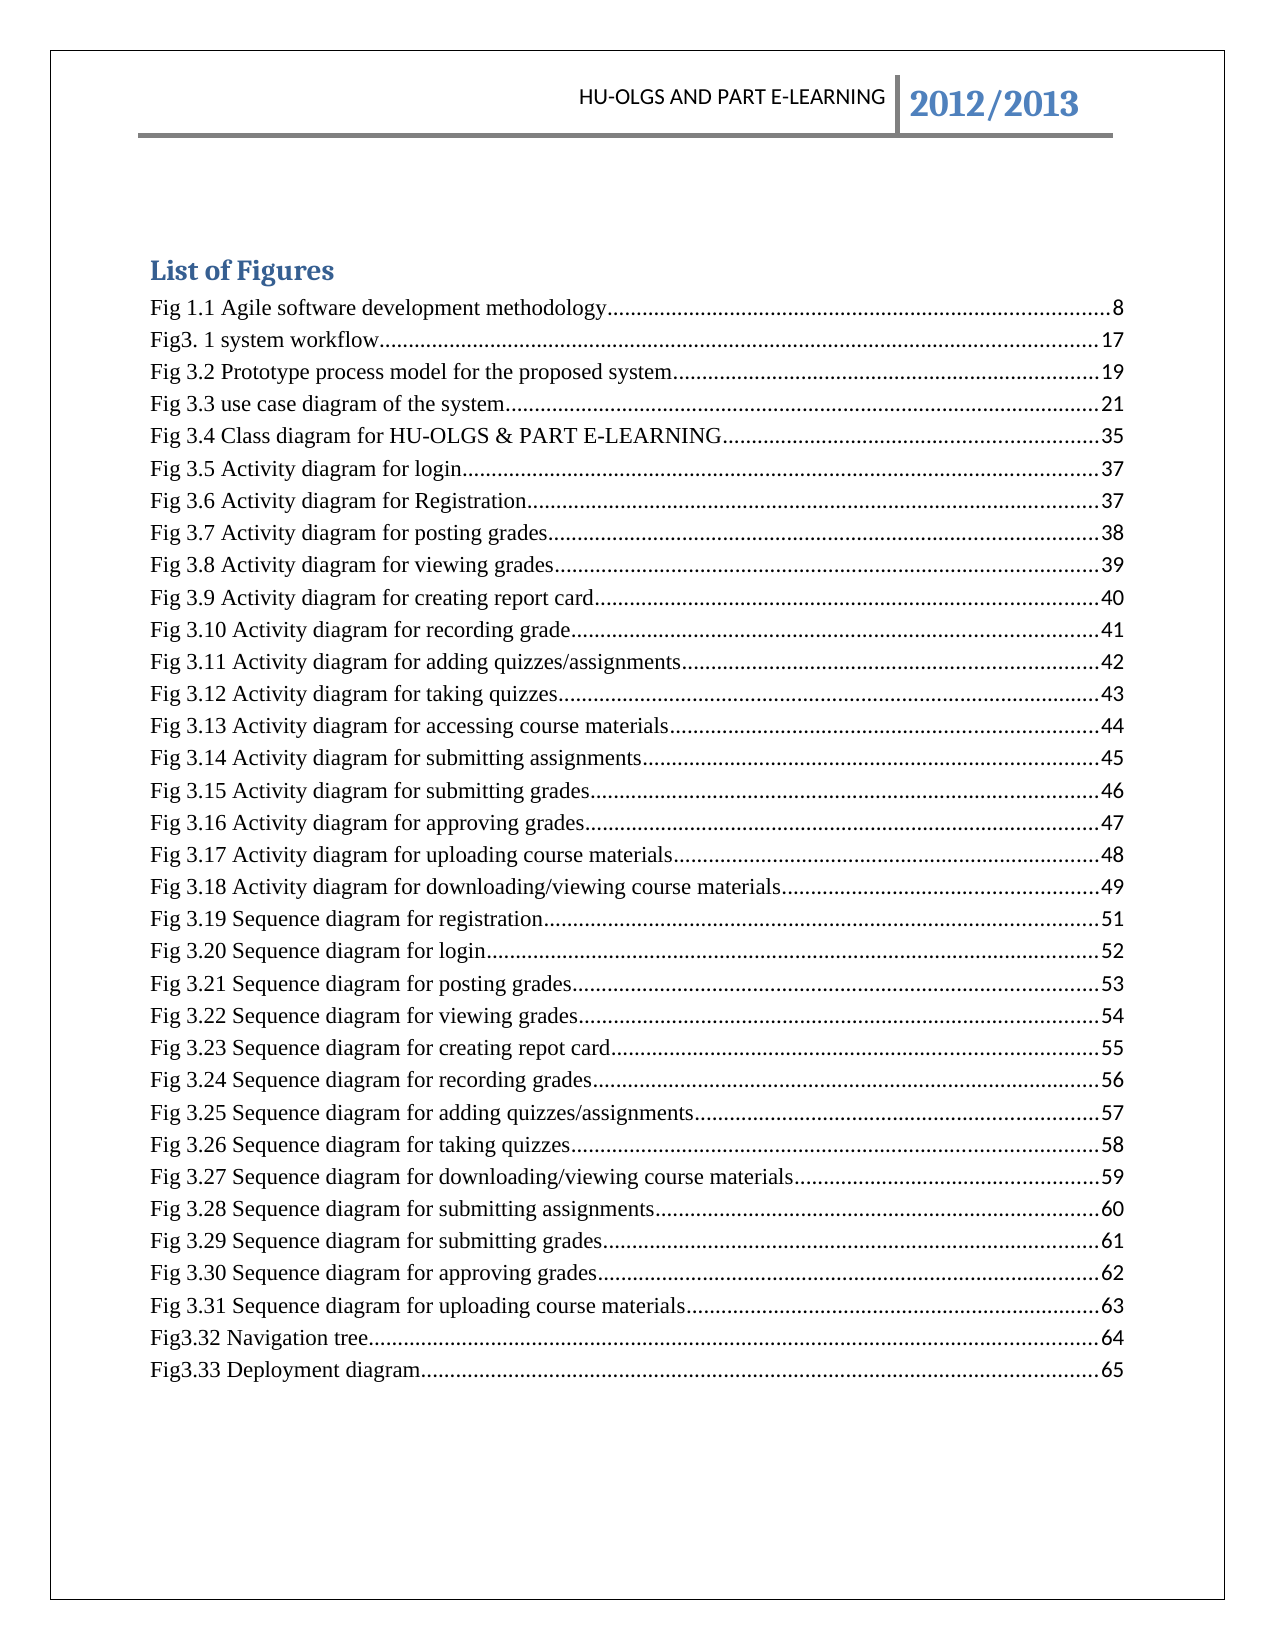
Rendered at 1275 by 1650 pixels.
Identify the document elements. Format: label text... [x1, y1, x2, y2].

text Fig 3.7 Activity diagram for posting grades 38 [150, 518, 1125, 546]
text Fig 3.12 Activity diagram for taking quizzes 43 [150, 679, 1125, 707]
text Fig 3.17 Activity diagram for uploading course materials 48 [150, 840, 1125, 868]
text Fig 3.16 Activity diagram for approving grades 47 [150, 808, 1125, 836]
text Fig 3.5 Activity diagram for login 37 [150, 454, 1125, 482]
text Fig 3.28 Sequence diagram for submitting assignments 60 [150, 1194, 1125, 1222]
text Fig3.32 Navigation tree 64 [150, 1323, 1125, 1351]
text Fig 3.10 Activity diagram for recording grade 41 [150, 615, 1125, 643]
text Fig 3.3 use case diagram of the system 21 [150, 389, 1125, 417]
text Fig 1.1 Agile software development methodology 8 [150, 293, 1125, 321]
text Fig 3.29 Sequence diagram for submitting grades 61 [150, 1226, 1125, 1254]
text Fig 3.18 Activity diagram for downloading/viewing course materials 49 [150, 872, 1125, 900]
text Fig 3.15 Activity diagram for submitting grades 46 [150, 776, 1125, 804]
text Fig 3.22 Sequence diagram for viewing grades 54 [150, 1001, 1125, 1029]
text Fig 3.6 Activity diagram for Registration 37 [150, 486, 1125, 514]
text Fig 3.11 Activity diagram for adding quizzes/assignments 42 [150, 647, 1125, 675]
text Fig 3.21 Sequence diagram for posting grades 53 [150, 969, 1125, 997]
text Fig 3.13 Activity diagram for accessing course materials 44 [150, 711, 1125, 739]
text Fig 3.2 Prototype process model for the proposed system 19 [150, 357, 1125, 385]
text Fig 3.9 Activity diagram for creating report card 40 [150, 583, 1125, 611]
text Fig 3.4 Class diagram for HU-OLGS & PART E-LEARNING 35 [150, 422, 1125, 450]
text Fig3.33 Deployment diagram 65 [150, 1355, 1125, 1383]
text Fig 3.27 Sequence diagram for downloading/viewing course materials 59 [150, 1162, 1125, 1190]
text Fig 3.8 Activity diagram for viewing grades 39 [150, 550, 1125, 578]
text Fig 3.14 Activity diagram for submitting assignments 45 [150, 743, 1125, 772]
text Fig 3.20 Sequence diagram for login 52 [150, 937, 1125, 965]
text Fig 3.26 Sequence diagram for taking quizzes 58 [150, 1130, 1125, 1158]
text Fig 3.23 Sequence diagram for creating repot card 55 [150, 1033, 1125, 1061]
text Fig 3.25 Sequence diagram for adding quizzes/assignments 57 [150, 1098, 1125, 1126]
text Fig 3.19 Sequence diagram for registration 51 [150, 904, 1125, 932]
text Fig3. 1 system workflow 17 [150, 325, 1125, 353]
text Fig 3.30 Sequence diagram for approving grades 62 [150, 1258, 1125, 1287]
text Fig 3.31 Sequence diagram for uploading course materials 63 [150, 1291, 1125, 1319]
subtitle List of Figures [150, 254, 1125, 288]
text Fig 3.24 Sequence diagram for recording grades 56 [150, 1065, 1125, 1093]
